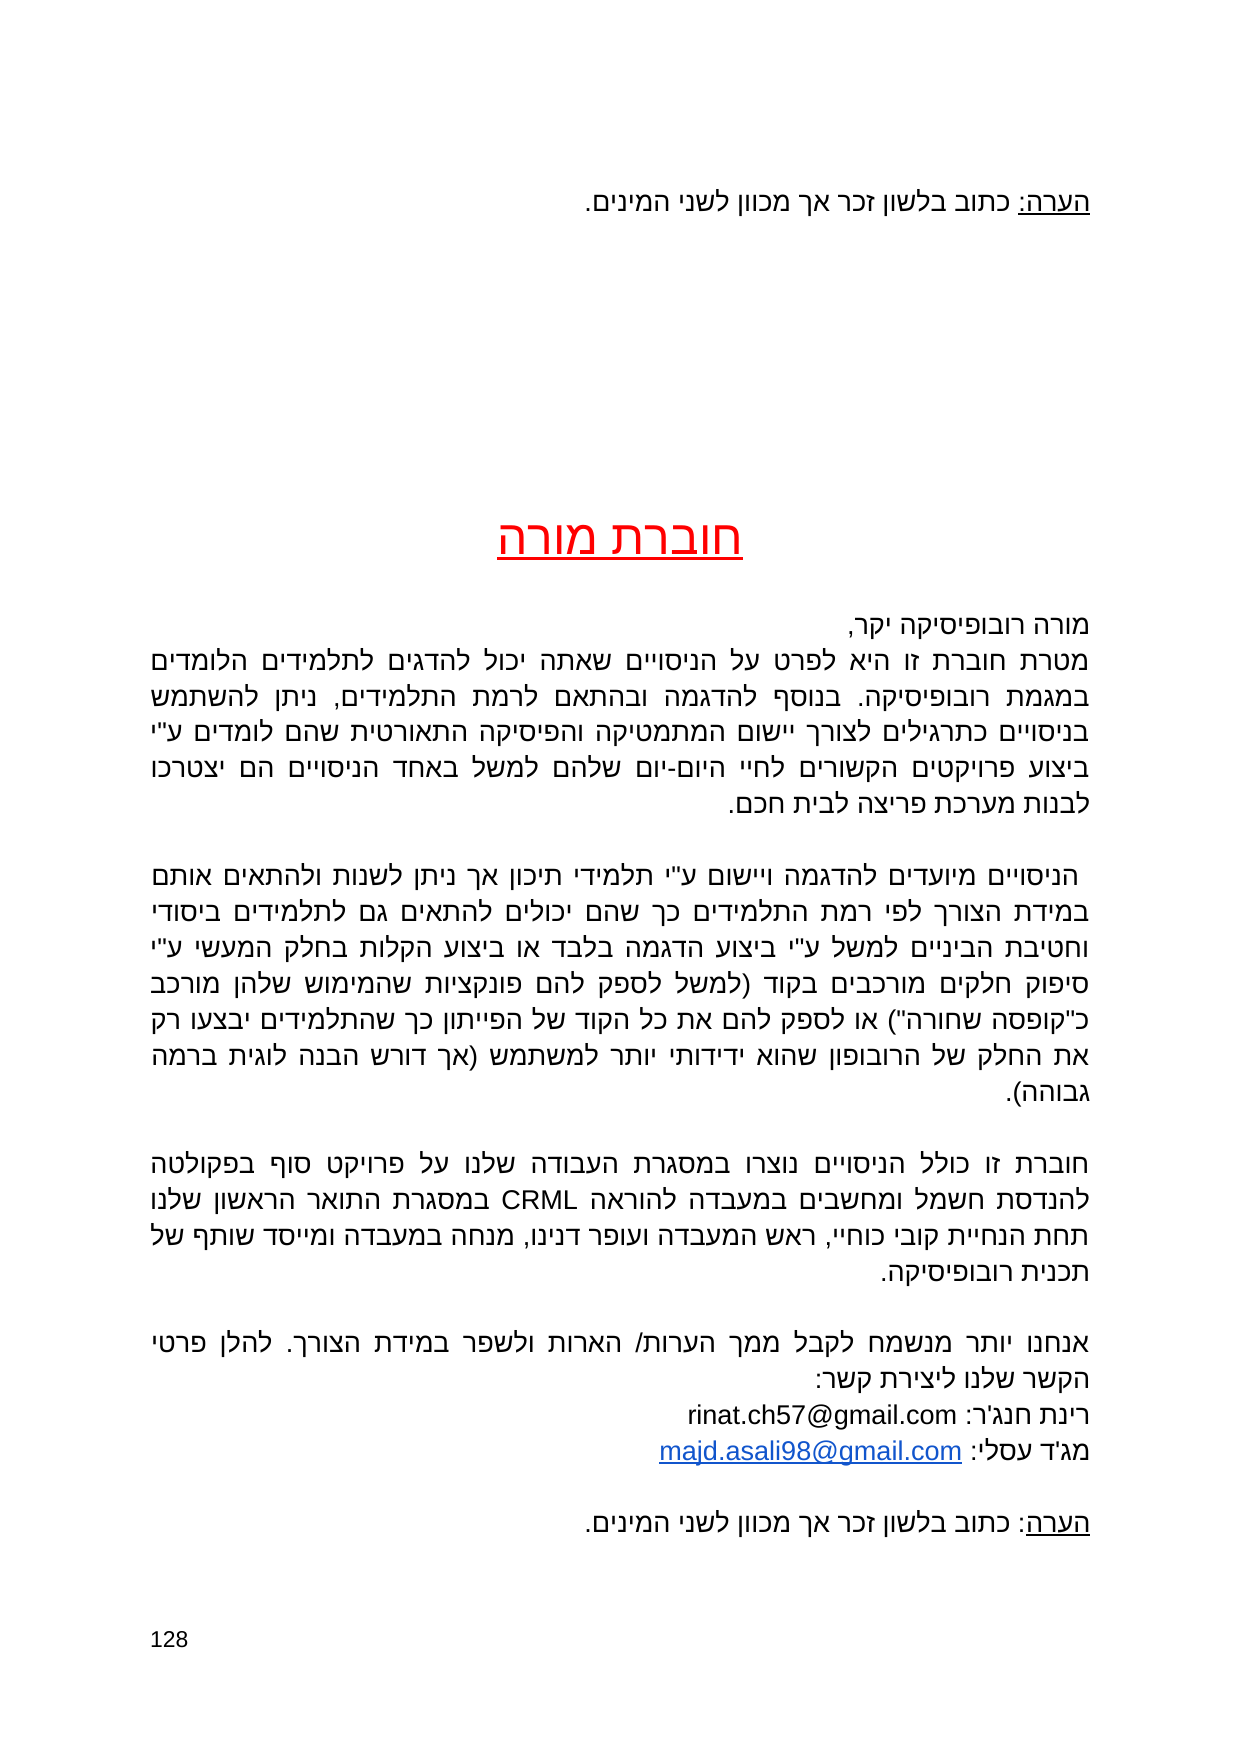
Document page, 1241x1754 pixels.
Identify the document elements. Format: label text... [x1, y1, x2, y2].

text רינת חנג'ר: rinat.ch57@gmail.com [150, 1399, 1090, 1431]
text הערה: כתוב בלשון זכר אך מכוון לשני המינים. [150, 1507, 1090, 1538]
text הערה: כתוב בלשון זכר אך מכוון לשני המינים. [150, 186, 1090, 217]
text מורה רובופיסיקה יקר, [150, 609, 1090, 640]
text חוברת מורה [150, 509, 1090, 564]
text מג'ד עסלי: majd.asali98@gmail.com [150, 1435, 1090, 1466]
text אנחנו יותר מנשמח לקבל ממך הערות/ הארות ולשפר במידת הצורך. להלן פרטי הקשר שלנו ליצירת קשר: [150, 1327, 1090, 1394]
text מטרת חוברת זו היא לפרט על הניסויים שאתה יכול להדגים לתלמידים הלומדים במגמת רובופיסיקה. בנוסף להדגמה ובהתאם לרמת התלמידים, ניתן להשתמש בניסויים כתרגילים לצורך יישום המתמטיקה והפיסיקה התאורטית שהם לומדים ע"י ביצוע פרויקטים הקשורים לחיי היום-יום שלהם למשל באחד הניסויים הם יצטרכו לבנות מערכת פריצה לבית חכם. [150, 644, 1090, 819]
text חוברת זו כולל הניסויים נוצרו במסגרת העבודה שלנו על פרויקט סוף בפקולטה להנדסת חשמל ומחשבים במעבדה להוראה CRML במסגרת התואר הראשון שלנו תחת הנחיית קובי כוחיי, ראש המעבדה ועופר דנינו, מנחה במעבדה ומייסד שותף של תכנית רובופיסיקה. [150, 1148, 1090, 1287]
text הניסויים מיועדים להדגמה ויישום ע"י תלמידי תיכון אך ניתן לשנות ולהתאים אותם במידת הצורך לפי רמת התלמידים כך שהם יכולים להתאים גם לתלמידים ביסודי וחטיבת הביניים למשל ע"י ביצוע הדגמה בלבד או ביצוע הקלות בחלק המעשי ע"י סיפוק חלקים מורכבים בקוד (למשל לספק להם פונקציות שהמימוש שלהן מורכב כ"קופסה שחורה") או לספק להם את כל הקוד של הפייתון כך שהתלמידים יבצעו רק את החלק של הרובופון שהוא ידידותי יותר למשתמש (אך דורש הבנה לוגית ברמה גבוהה). [150, 860, 1090, 1107]
